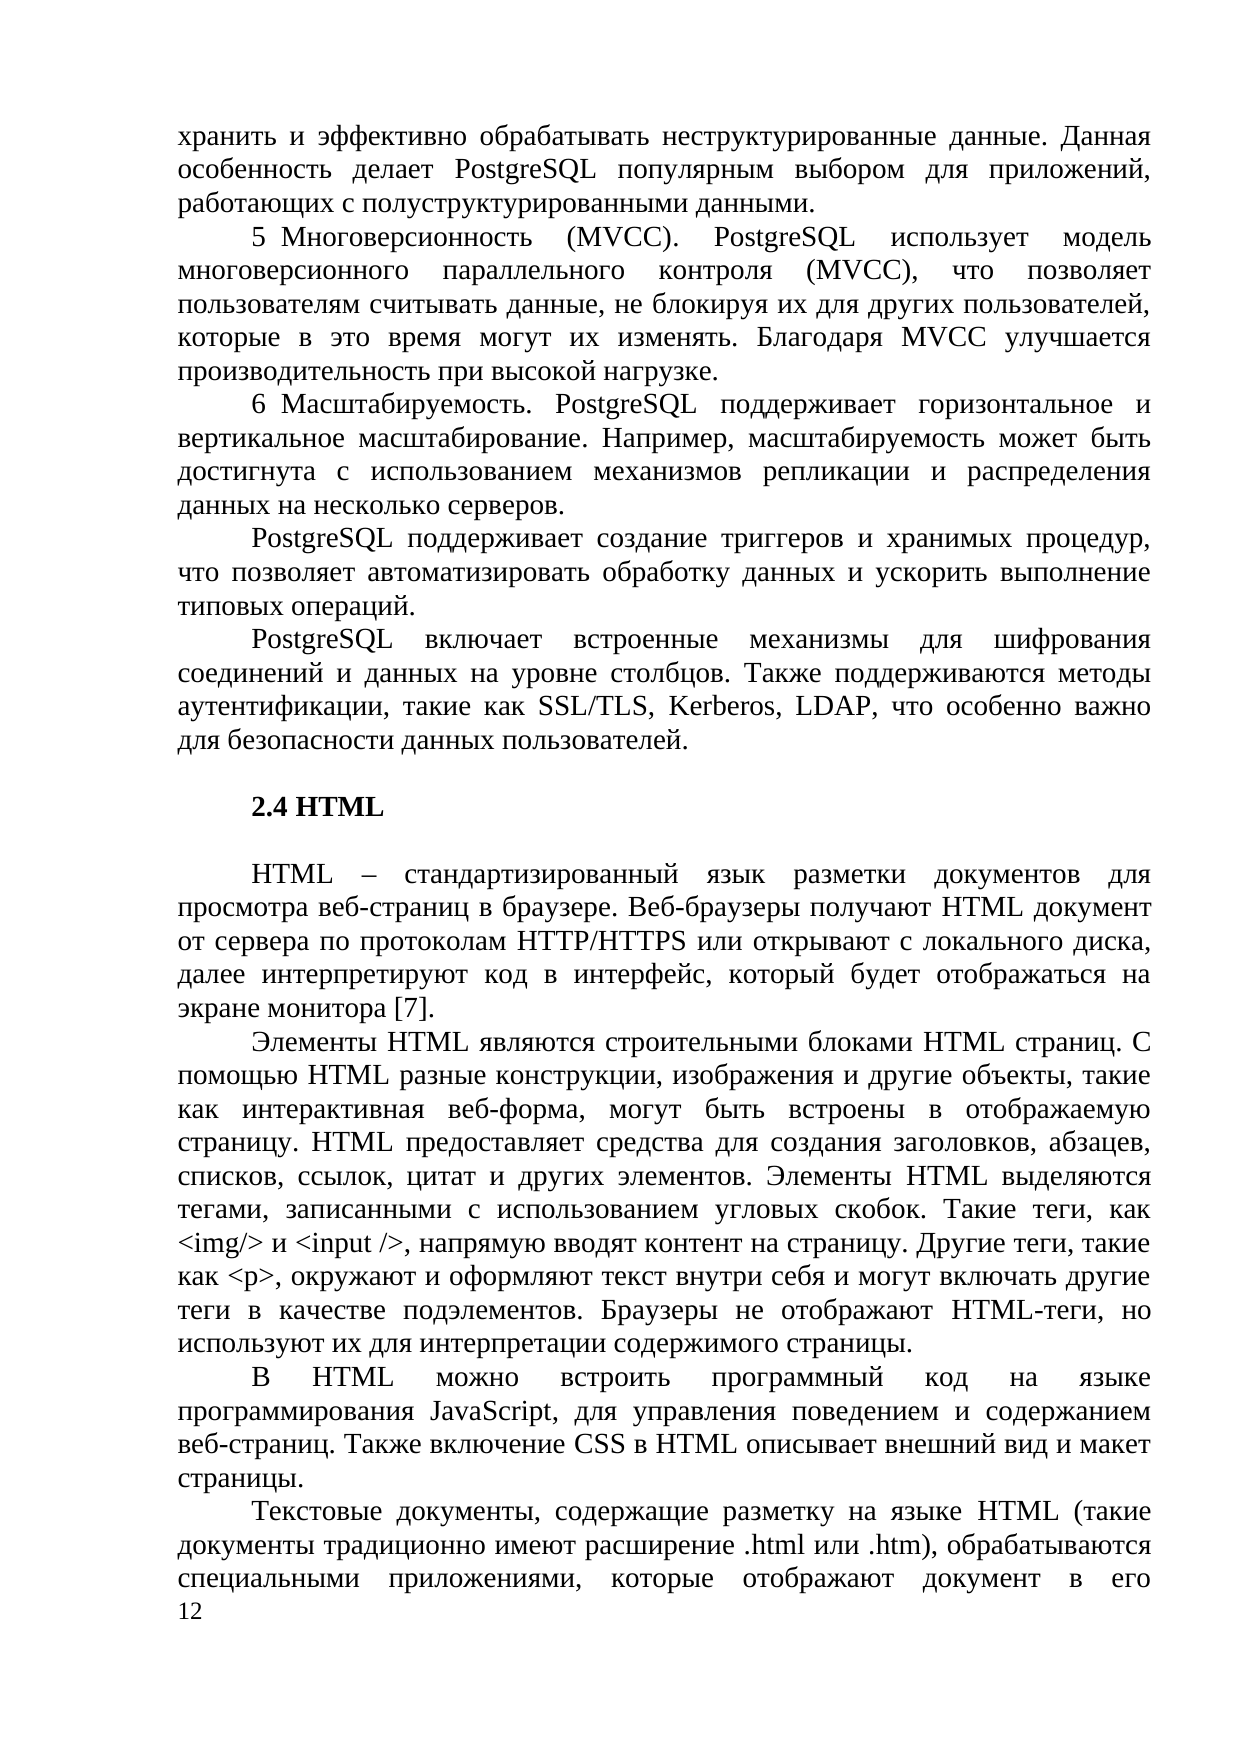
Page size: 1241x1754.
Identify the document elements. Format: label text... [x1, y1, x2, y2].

list Масштабируемость. PostgreSQL поддерживает горизонтальное и вертикальное масштабирование. Например, масштабируемость может быть достигнута с использованием механизмов репликации и распределения данных на несколько серверов. [177, 386, 1152, 521]
text HTML – стандартизированный язык разметки документов для просмотра веб-страниц в браузере. Веб-браузеры получают HTML документ от сервера по протоколам HTTP/HTTPS или открывают с локального диска, далее интерпретируют код в интерфейс, который будет отображаться на экране монитора [7]. [177, 856, 1152, 1024]
text PostgreSQL поддерживает создание триггеров и хранимых процедур, что позволяет автоматизировать обработку данных и ускорить выполнение типовых операций. [177, 521, 1152, 621]
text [177, 1493, 1152, 1594]
list Многоверсионность (MVCC). PostgreSQL использует модель многоверсионного параллельного контроля (MVCC), что позволяет пользователям считывать данные, не блокируя их для других пользователей, которые в это время могут их изменять. Благодаря MVCC улучшается производительность при высокой нагрузке. [177, 219, 1152, 386]
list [177, 118, 1152, 219]
text PostgreSQL включает встроенные механизмы для шифрования соединений и данных на уровне столбцов. Также поддерживаются методы аутентификации, такие как SSL/TLS, Kerberos, LDAP, что особенно важно для безопасности данных пользователей. [177, 621, 1152, 755]
text Элементы HTML являются строительными блоками HTML страниц. С помощью HTML разные конструкции, изображения и другие объекты, такие как интерактивная веб-форма, могут быть встроены в отображаемую страницу. HTML предоставляет средства для создания заголовков, абзацев, списков, ссылок, цитат и других элементов. Элементы HTML выделяются тегами, записанными с использованием угловых скобок. Такие теги, как <img/> и <input />, напрямую вводят контент на страницу. Другие теги, такие как <p>, окружают и оформляют текст внутри себя и могут включать другие теги в качестве подэлементов. Браузеры не отображают HTML-теги, но используют их для интерпретации содержимого страницы. [177, 1024, 1152, 1359]
subtitle HTML [251, 789, 1152, 822]
text В HTML можно встроить программный код на языке программирования JavaScript, для управления поведением и содержанием веб-страниц. Также включение CSS в HTML описывает внешний вид и макет страницы. [177, 1359, 1152, 1493]
